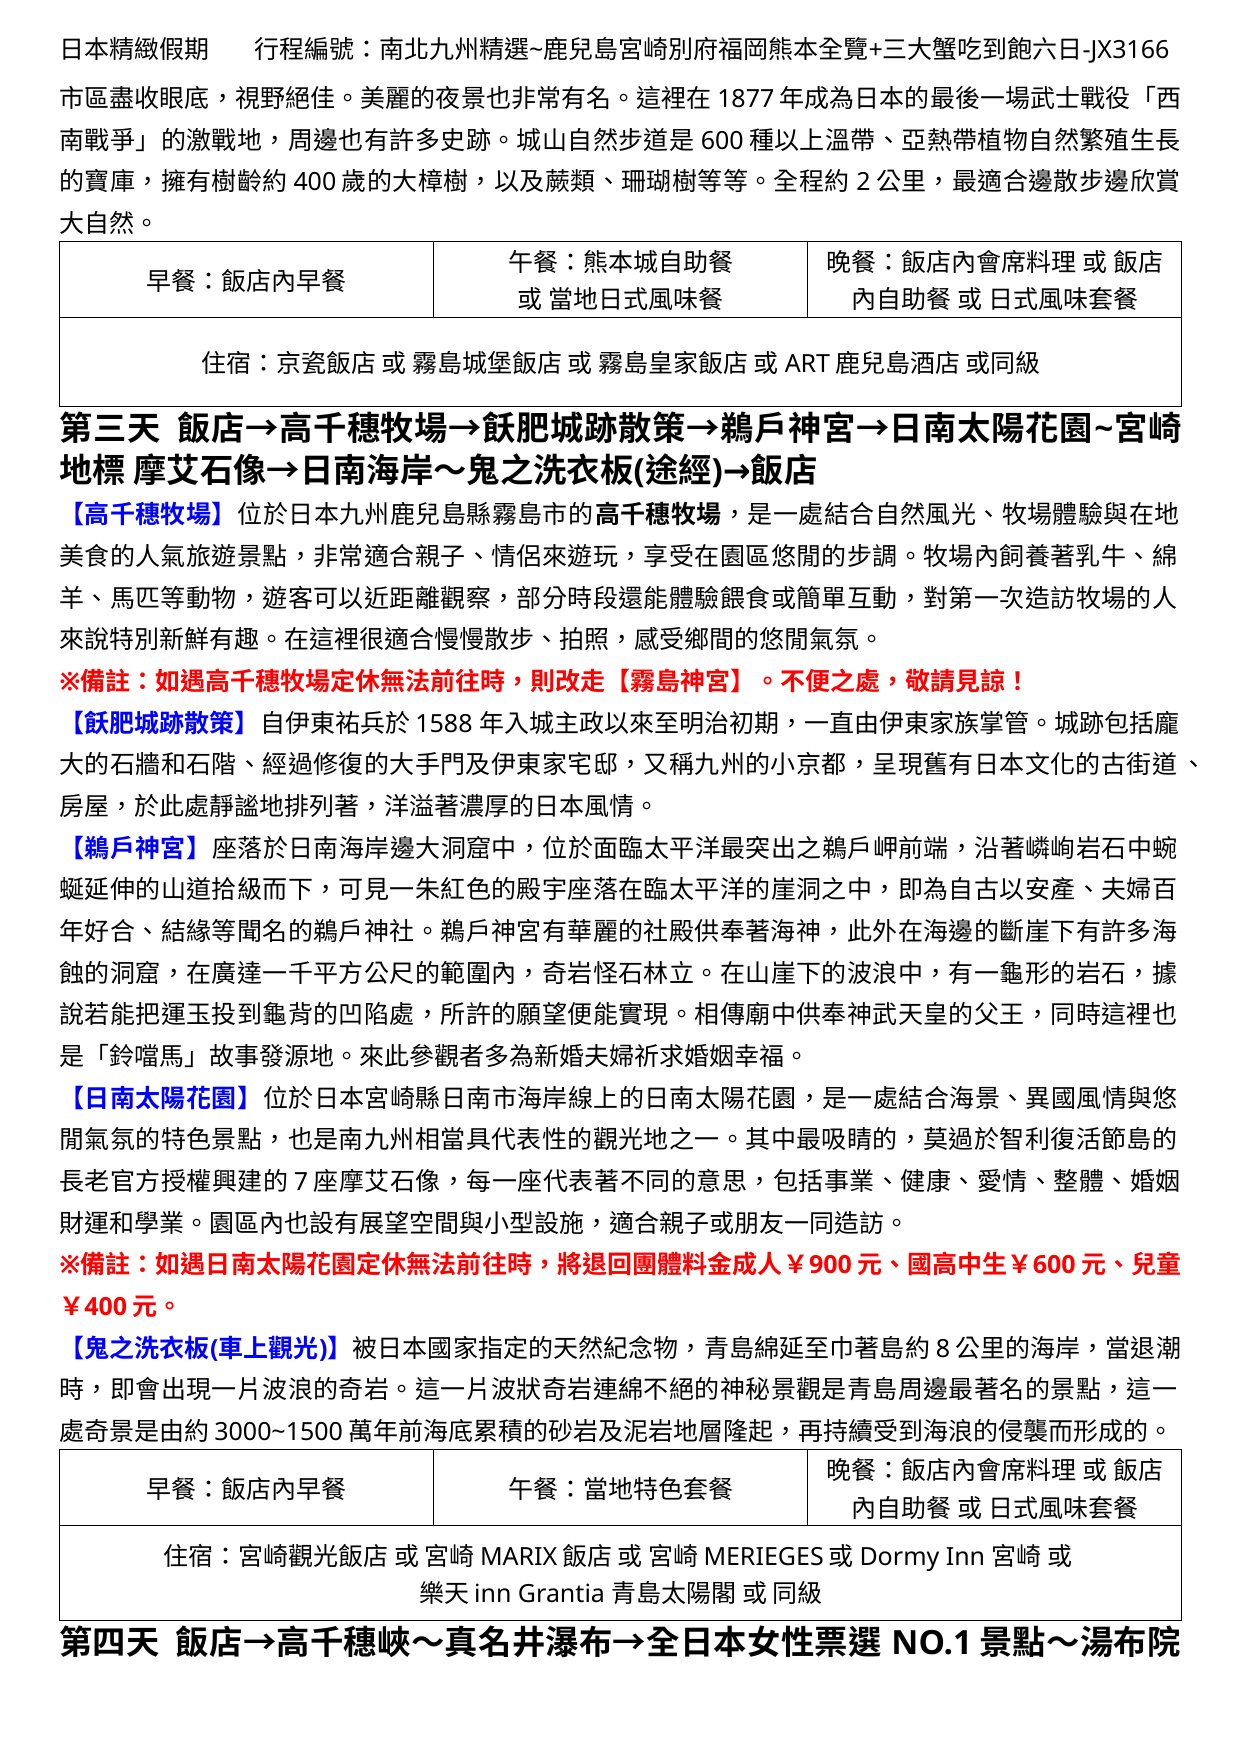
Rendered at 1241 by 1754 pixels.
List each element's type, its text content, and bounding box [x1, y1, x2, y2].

text 【飫肥城跡散策】自伊東祐兵於1588 年入城主政以來至明治初期，一直由伊東家族掌管。城跡包括龐大的石牆和石階、經過修復的大手門及伊東家宅邸，又稱九州的小京都，呈現舊有日本文化的古街道、房屋，於此處靜謐地排列著，洋溢著濃厚的日本風情。 [59, 699, 1181, 824]
text ※備註：如遇日南太陽花園定休無法前往時，將退回團體料金成人￥900元、國高中生￥600元、兒童￥400元。 [59, 1241, 1181, 1324]
table_header 午餐：當地特色套餐 [434, 1450, 807, 1525]
text 第三天 飯店→高千穗牧場→飫肥城跡散策→鵜戶神宮→日南太陽花園~宮崎地標 摩艾石像→日南海岸～鬼之洗衣板(途經)→飯店 [59, 407, 1181, 491]
table_header 午餐：熊本城自助餐 或 當地日式風味餐 [434, 242, 807, 317]
text 【日南太陽花園】位於日本宮崎縣日南市海岸線上的日南太陽花園，是一處結合海景、異國風情與悠閒氣氛的特色景點，也是南九州相當具代表性的觀光地之一。其中最吸睛的，莫過於智利復活節島的長老官方授權興建的7座摩艾石像，每一座代表著不同的意思，包括事業、健康、愛情、整體、婚姻、財運和學業。園區內也設有展望空間與小型設施，適合親子或朋友一同造訪。 [59, 1074, 1181, 1241]
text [59, 74, 1181, 241]
table_header 晚餐：飯店內會席料理 或 飯店內自助餐 或 日式風味套餐 [808, 242, 1181, 317]
table_cell 住宿：宮崎觀光飯店 或 宮崎MARIX飯店 或 宮崎MERIEGES或 Dormy Inn 宮崎 或 樂天inn Grantia 青島太陽閣 或 同級 [60, 1526, 1181, 1620]
text 【鵜戶神宮】座落於日南海岸邊大洞窟中，位於面臨太平洋最突出之鵜戶岬前端，沿著嶙峋岩石中蜿蜒延伸的山道拾級而下，可見一朱紅色的殿宇座落在臨太平洋的崖洞之中，即為自古以安產、夫婦百年好合、結緣等聞名的鵜戶神社。鵜戶神宮有華麗的社殿供奉著海神，此外在海邊的斷崖下有許多海蝕的洞窟，在廣達一千平方公尺的範圍內，奇岩怪石林立。在山崖下的波浪中，有一龜形的岩石，據說若能把運玉投到龜背的凹陷處，所許的願望便能實現。相傳廟中供奉神武天皇的父王，同時這裡也是「鈴噹馬」故事發源地。來此參觀者多為新婚夫婦祈求婚姻幸福。 [59, 824, 1181, 1074]
table_header 早餐：飯店內早餐 [60, 242, 433, 317]
text 【高千穗牧場】位於日本九州鹿兒島縣霧島市的高千穗牧場，是一處結合自然風光、牧場體驗與在地美食的人氣旅遊景點，非常適合親子、情侶來遊玩，享受在園區悠閒的步調。牧場內飼養著乳牛、綿羊、馬匹等動物，遊客可以近距離觀察，部分時段還能體驗餵食或簡單互動，對第一次造訪牧場的人來說特別新鮮有趣。在這裡很適合慢慢散步、拍照，感受鄉間的悠閒氣氛。 [59, 491, 1181, 657]
table_header 晚餐：飯店內會席料理 或 飯店內自助餐 或 日式風味套餐 [808, 1450, 1181, 1525]
text ※備註：如遇高千穗牧場定休無法前往時，則改走【霧島神宮】。不便之處，敬請見諒！ [59, 657, 1181, 699]
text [59, 1621, 1181, 1662]
table_cell 住宿：京瓷飯店 或 霧島城堡飯店 或 霧島皇家飯店 或 ART鹿兒島酒店 或同級 [60, 318, 1181, 406]
text 【鬼之洗衣板(車上觀光)】被日本國家指定的天然紀念物，青島綿延至巾著島約8公里的海岸，當退潮時，即會出現一片波浪的奇岩。這一片波狀奇岩連綿不絕的神秘景觀是青島周邊最著名的景點，這一處奇景是由約3000~1500萬年前海底累積的砂岩及泥岩地層隆起，再持續受到海浪的侵襲而形成的。 [59, 1324, 1181, 1449]
table_header 早餐：飯店內早餐 [60, 1450, 433, 1525]
